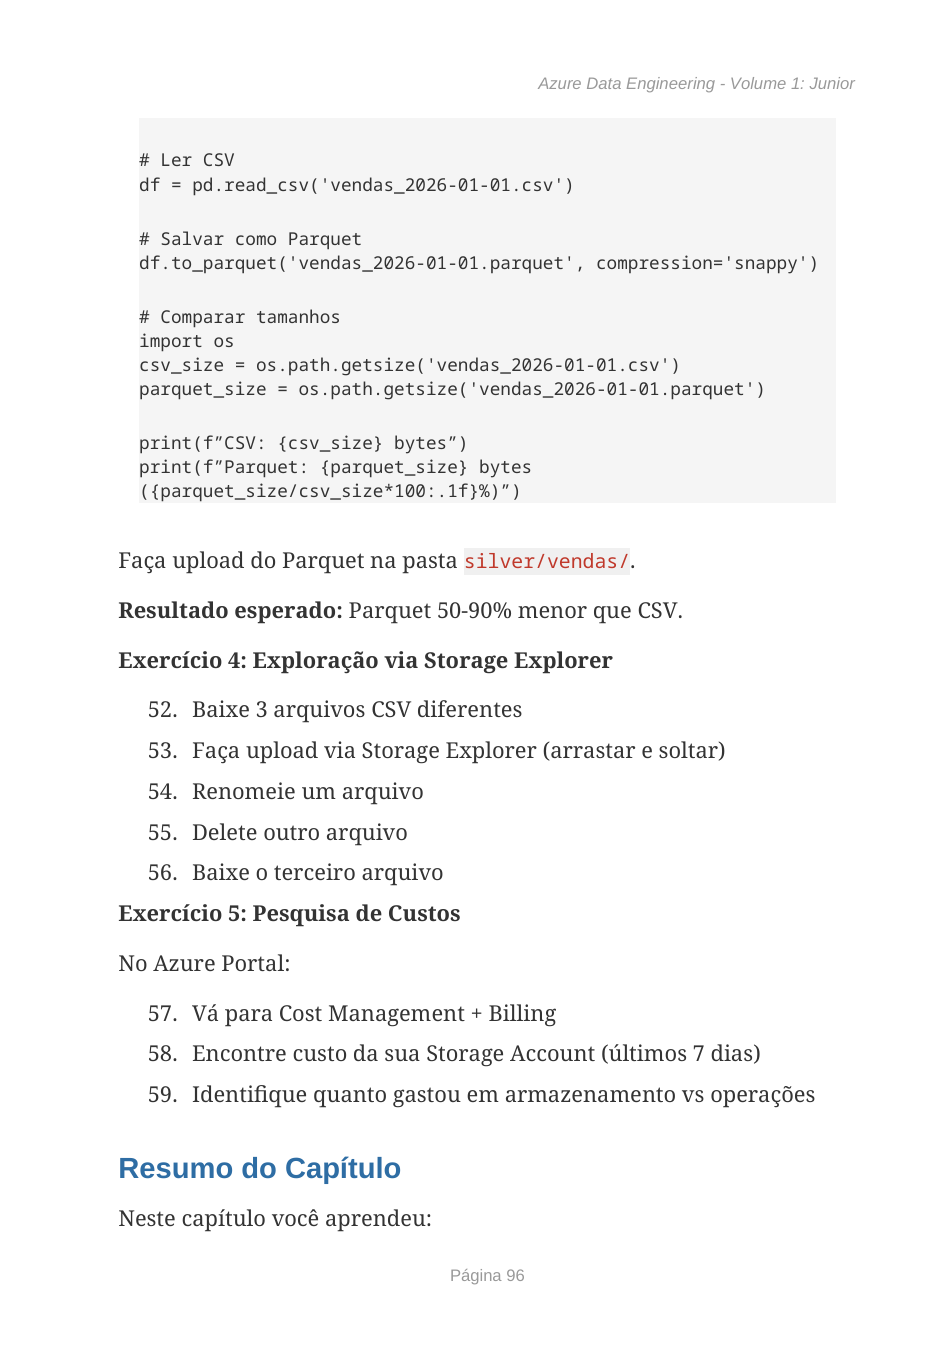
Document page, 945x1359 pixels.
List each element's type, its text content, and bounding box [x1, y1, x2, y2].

text csv_size = os.path.getsize('vendas_2026-01-01.csv') [139, 352, 836, 377]
list Identifique quanto gastou em armazenamento vs operações [148, 1079, 856, 1109]
text No Azure Portal: [118, 948, 856, 978]
text df = pd.read_csv('vendas_2026-01-01.csv') [139, 172, 836, 196]
list Vá para Cost Management + Billing [148, 997, 856, 1027]
subtitle Resumo do Capítulo [118, 1151, 856, 1184]
list Encontre custo da sua Storage Account (últimos 7 dias) [148, 1038, 856, 1068]
text df.to_parquet('vendas_2026-01-01.parquet', compression='snappy') [139, 250, 836, 274]
list Baixe o terceiro arquivo [148, 857, 856, 887]
list Delete outro arquivo [148, 817, 856, 846]
text Exercício 5: Pesquisa de Custos [118, 898, 856, 928]
text print(f”CSV: {csv_size} bytes”) [139, 431, 836, 455]
text Exercício 4: Exploração via Storage Explorer [118, 645, 856, 674]
list Renomeie um arquivo [148, 776, 856, 806]
text Faça upload do Parquet na pasta silver/vendas/. [118, 545, 856, 575]
text print(f”Parquet: {parquet_size} bytes ({parquet_size/csv_size*100:.1f}%)”) [139, 455, 836, 503]
text Neste capítulo você aprendeu: [118, 1203, 856, 1233]
text import os [139, 328, 836, 352]
text # Comparar tamanhos [139, 304, 836, 328]
text Resultado esperado: Parquet 50-90% menor que CSV. [118, 595, 856, 625]
list Baixe 3 arquivos CSV diferentes [148, 694, 856, 724]
text parquet_size = os.path.getsize('vendas_2026-01-01.parquet') [139, 377, 836, 401]
text # Ler CSV [139, 148, 836, 172]
list Faça upload via Storage Explorer (arrastar e soltar) [148, 735, 856, 765]
text # Salvar como Parquet [139, 226, 836, 250]
